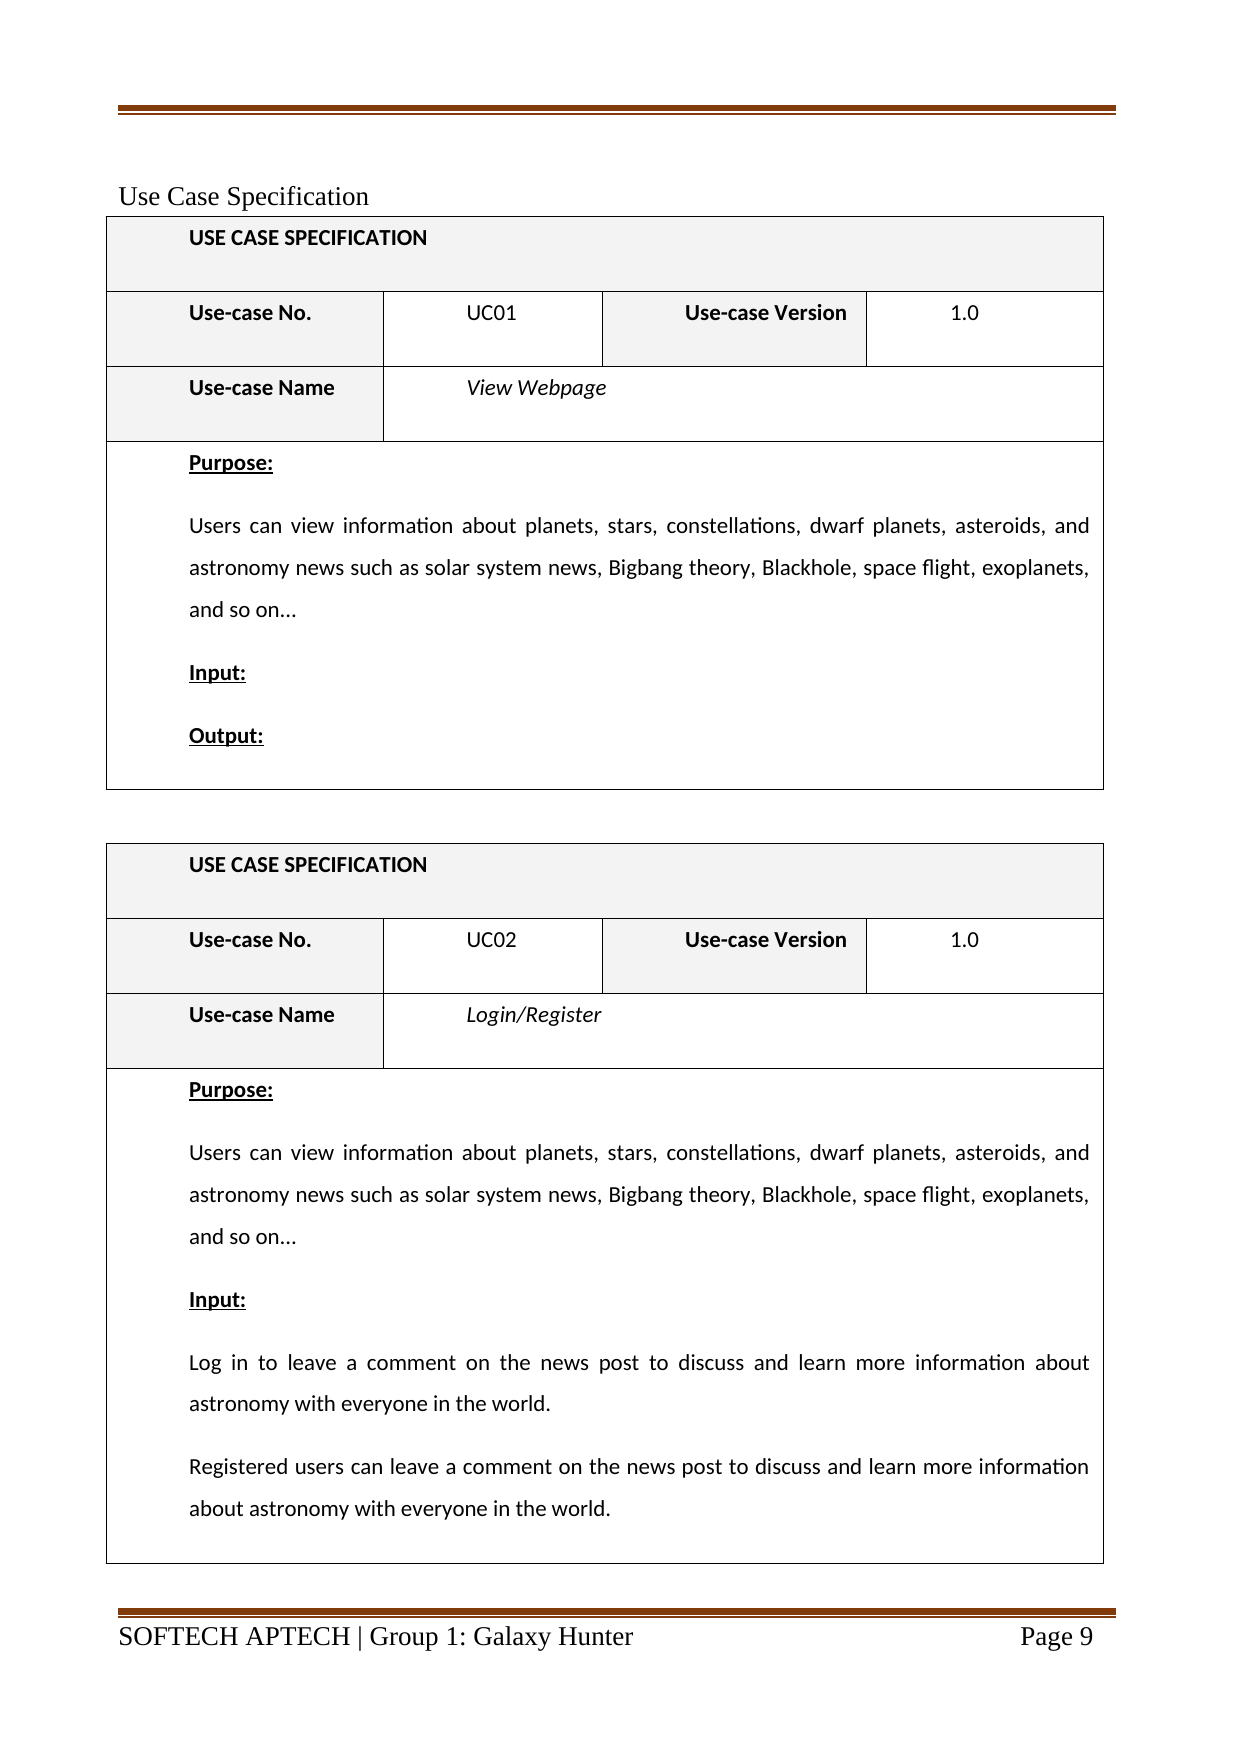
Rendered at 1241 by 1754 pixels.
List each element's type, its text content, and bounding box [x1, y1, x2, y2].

table_header USE CASE SPECIFICATION [107, 217, 1103, 291]
subtitle Use Case Specification [118, 180, 1116, 211]
table_cell Use-case No. [107, 292, 383, 366]
table_header USE CASE SPECIFICATION [107, 844, 1103, 918]
table_cell 1.0 [867, 919, 1103, 993]
table_cell Use-case Version [603, 919, 866, 993]
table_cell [107, 1069, 1103, 1562]
table_cell Use-case Version [603, 292, 866, 366]
table_cell 1.0 [867, 292, 1103, 366]
table_cell UC02 [384, 919, 602, 993]
table_cell Login/Register [384, 994, 1103, 1068]
table_cell Use-case Name [107, 994, 383, 1068]
table_cell Use-case Name [107, 367, 383, 441]
table_cell UC01 [384, 292, 602, 366]
table_cell Purpose: Users can view information about planets, stars, constellations, dwarf planets, asteroids, and astronomy news such as solar system news, Bigbang theory, Blackhole, space flight, exoplanets, and so on... Input: Output: [107, 442, 1103, 789]
table_cell Use-case No. [107, 919, 383, 993]
table_cell View Webpage [384, 367, 1103, 441]
